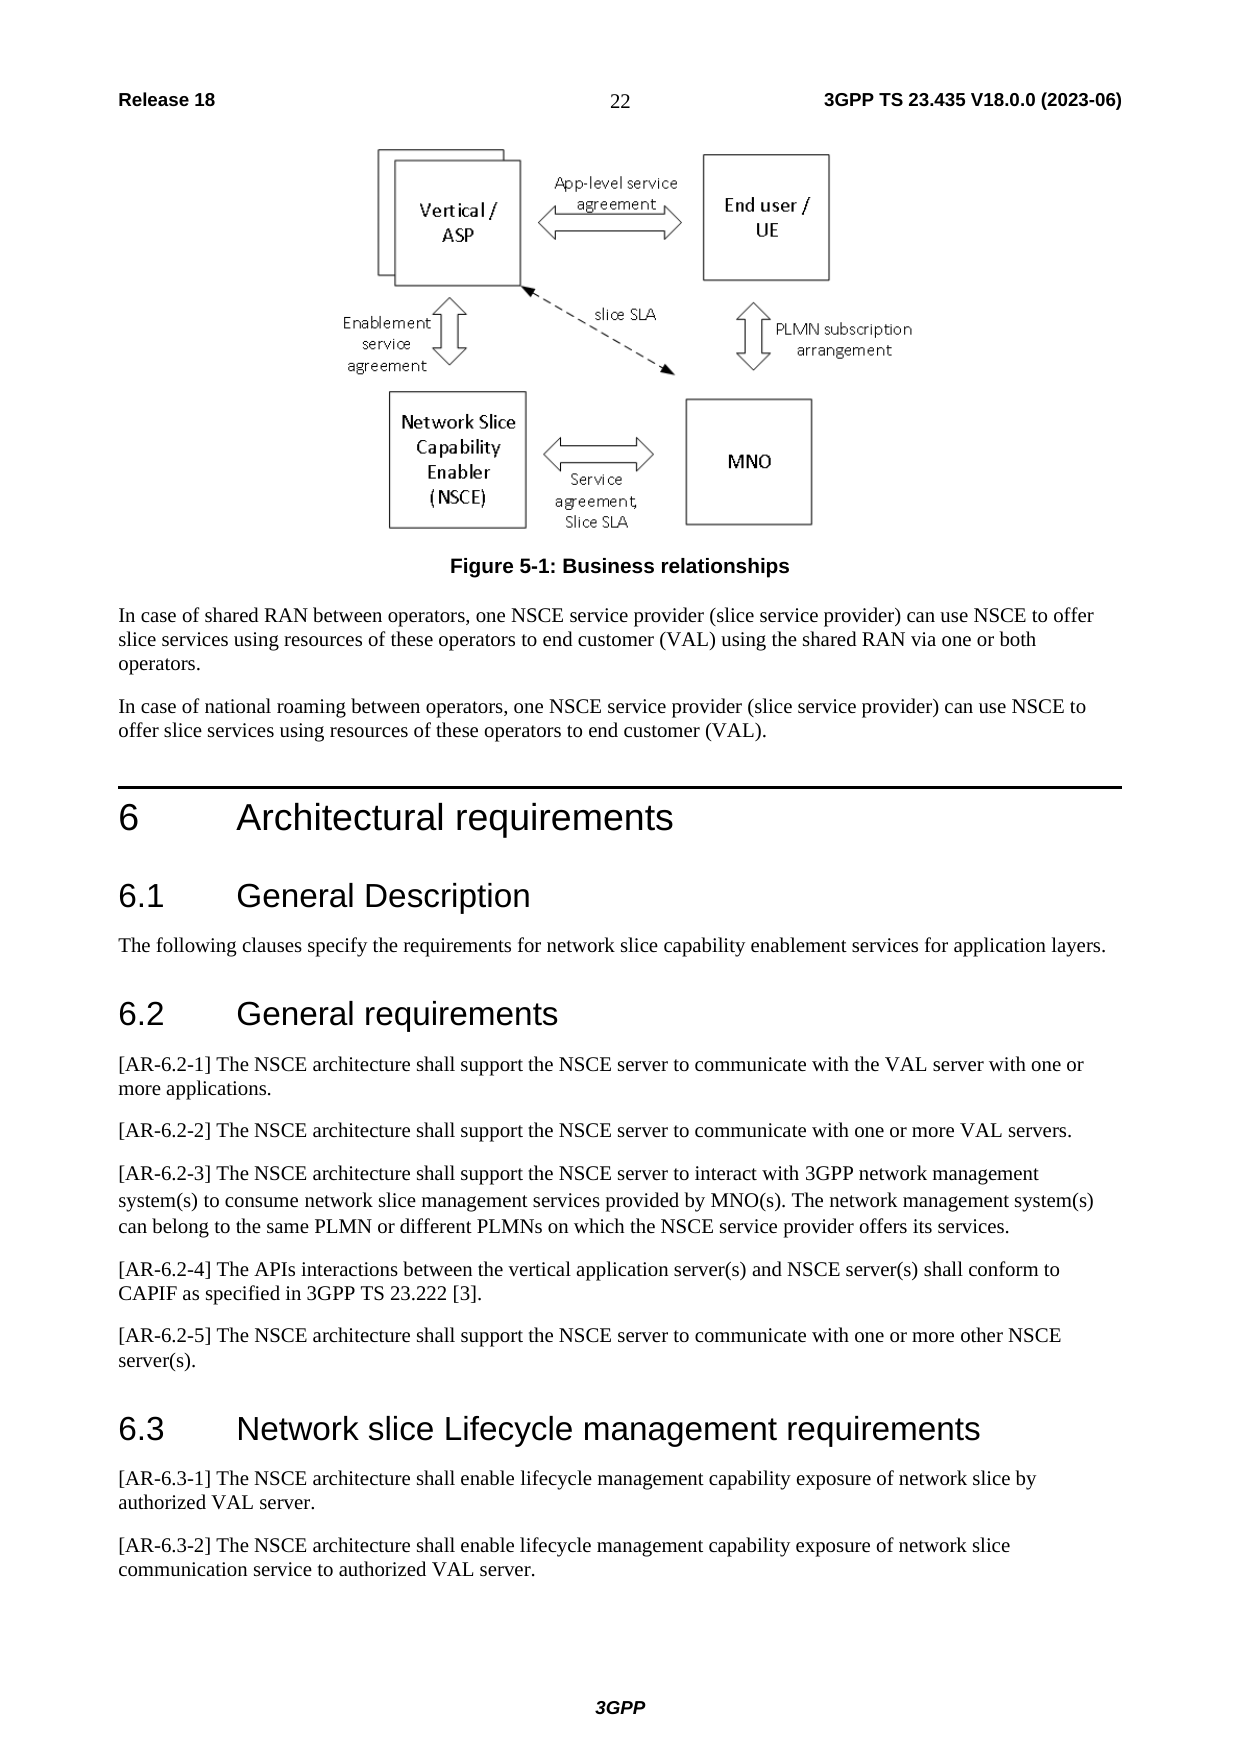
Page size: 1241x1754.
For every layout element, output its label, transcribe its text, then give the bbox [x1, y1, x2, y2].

text [AR-6.3-2] The NSCE architecture shall enable lifecycle management capability exposure of network slice communication service to authorized VAL server. [118, 1533, 1122, 1581]
text [AR-6.2-1] The NSCE architecture shall support the NSCE server to communicate with the VAL server with one or more applications. [118, 1052, 1122, 1100]
text [AR-6.2-2] The NSCE architecture shall support the NSCE server to communicate with one or more VAL servers. [118, 1118, 1122, 1142]
subtitle 6 Architectural requirements [118, 789, 1122, 838]
text [AR-6.3-1] The NSCE architecture shall enable lifecycle management capability exposure of network slice by authorized VAL server. [118, 1466, 1122, 1514]
text [AR-6.2-3] The NSCE architecture shall support the NSCE server to interact with 3GPP network management system(s) to consume network slice management services provided by MNO(s). The network management system(s) can belong to the same PLMN or different PLMNs on which the NSCE service provider offers its services. [118, 1161, 1122, 1238]
picture [316, 147, 925, 536]
subtitle 6.2 General requirements [118, 994, 1122, 1033]
subtitle 6.3 Network slice Lifecycle management requirements [118, 1409, 1122, 1447]
text Figure 5-1: Business relationships [118, 554, 1122, 578]
text In case of shared RAN between operators, one NSCE service provider (slice service provider) can use NSCE to offer slice services using resources of these operators to end customer (VAL) using the shared RAN via one or both operators. [118, 603, 1122, 675]
text The following clauses specify the requirements for network slice capability enablement services for application layers. [118, 933, 1122, 957]
text [AR-6.2-4] The APIs interactions between the vertical application server(s) and NSCE server(s) shall conform to CAPIF as specified in 3GPP TS 23.222 [3]. [118, 1257, 1122, 1305]
subtitle 6.1 General Description [118, 876, 1122, 914]
text [AR-6.2-5] The NSCE architecture shall support the NSCE server to communicate with one or more other NSCE server(s). [118, 1323, 1122, 1372]
text In case of national roaming between operators, one NSCE service provider (slice service provider) can use NSCE to offer slice services using resources of these operators to end customer (VAL). [118, 694, 1122, 742]
